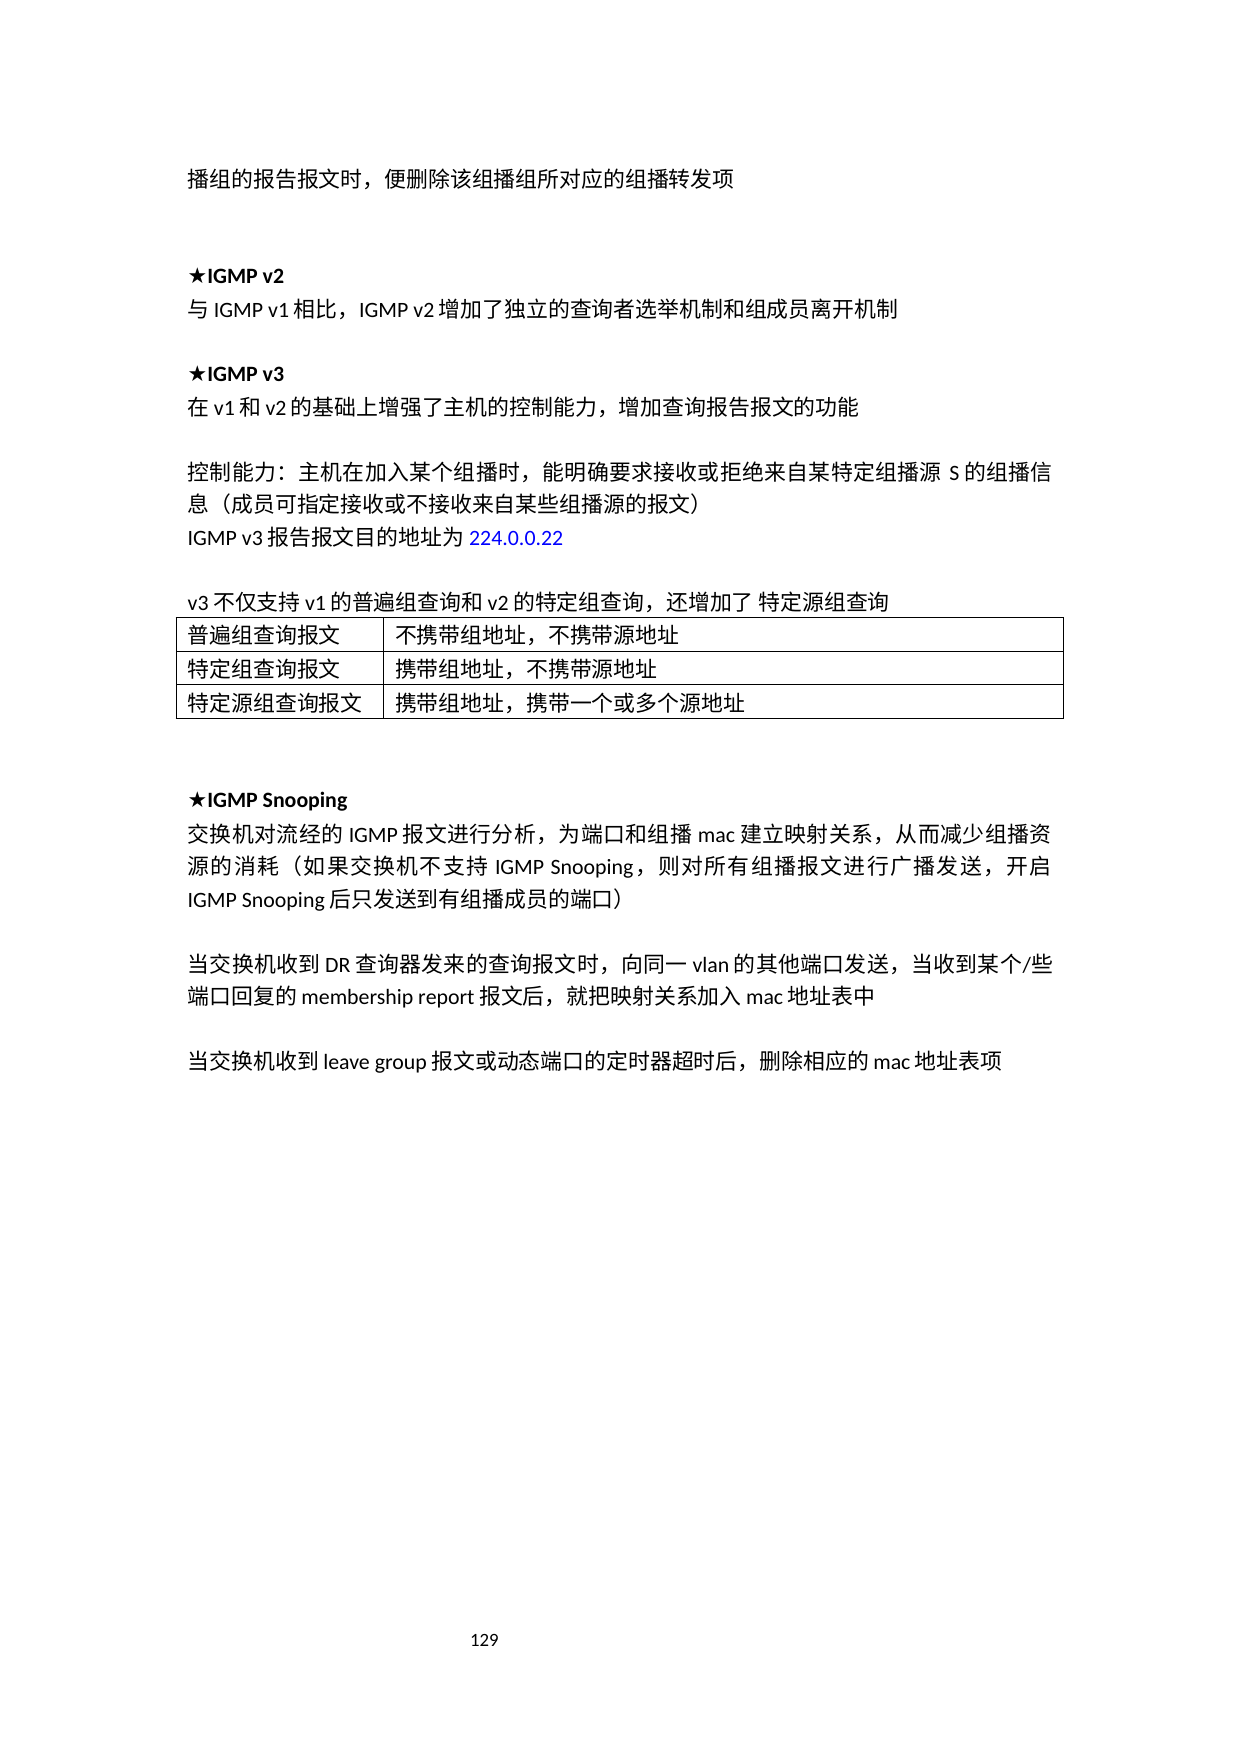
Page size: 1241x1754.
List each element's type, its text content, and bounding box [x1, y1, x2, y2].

text ★IGMP v2 [187, 259, 1053, 292]
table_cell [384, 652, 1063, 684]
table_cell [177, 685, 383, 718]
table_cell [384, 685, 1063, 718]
text 当交换机收到DR查询器发来的查询报文时，向同一vlan的其他端口发送，当收到某个/些 端口回复的membership report报文后，就把映射关系加入mac地址表中 [187, 946, 1053, 1011]
text 控制能力：主机在加入某个组播时，能明确要求接收或拒绝来自某特定组播源S的组播信息（成员可指定接收或不接收来自某些组播源的报文） [187, 454, 1053, 519]
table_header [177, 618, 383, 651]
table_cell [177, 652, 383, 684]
text v3不仅支持v1的普遍组查询和v2的特定组查询，还增加了 特定源组查询 [187, 584, 1053, 617]
text 与IGMP v1相比，IGMP v2增加了独立的查询者选举机制和组成员离开机制 [187, 292, 1053, 324]
text ★IGMP v3 [187, 357, 1053, 389]
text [187, 162, 1053, 194]
text 当交换机收到leave group报文或动态端口的定时器超时后，删除相应的mac地址表项 [187, 1044, 1053, 1076]
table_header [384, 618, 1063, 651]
text 交换机对流经的IGMP报文进行分析，为端口和组播mac建立映射关系，从而减少组播资源的消耗（如果交换机不支持IGMP Snooping，则对所有组播报文进行广播发送，开启IGMP Snooping后只发送到有组播成员的端口） [187, 816, 1053, 914]
text 在v1和v2的基础上增强了主机的控制能力，增加查询报告报文的功能 [187, 389, 1053, 422]
text ★IGMP Snooping [187, 784, 1053, 816]
text IGMP v3报告报文目的地址为 224.0.0.22 [187, 519, 1053, 552]
